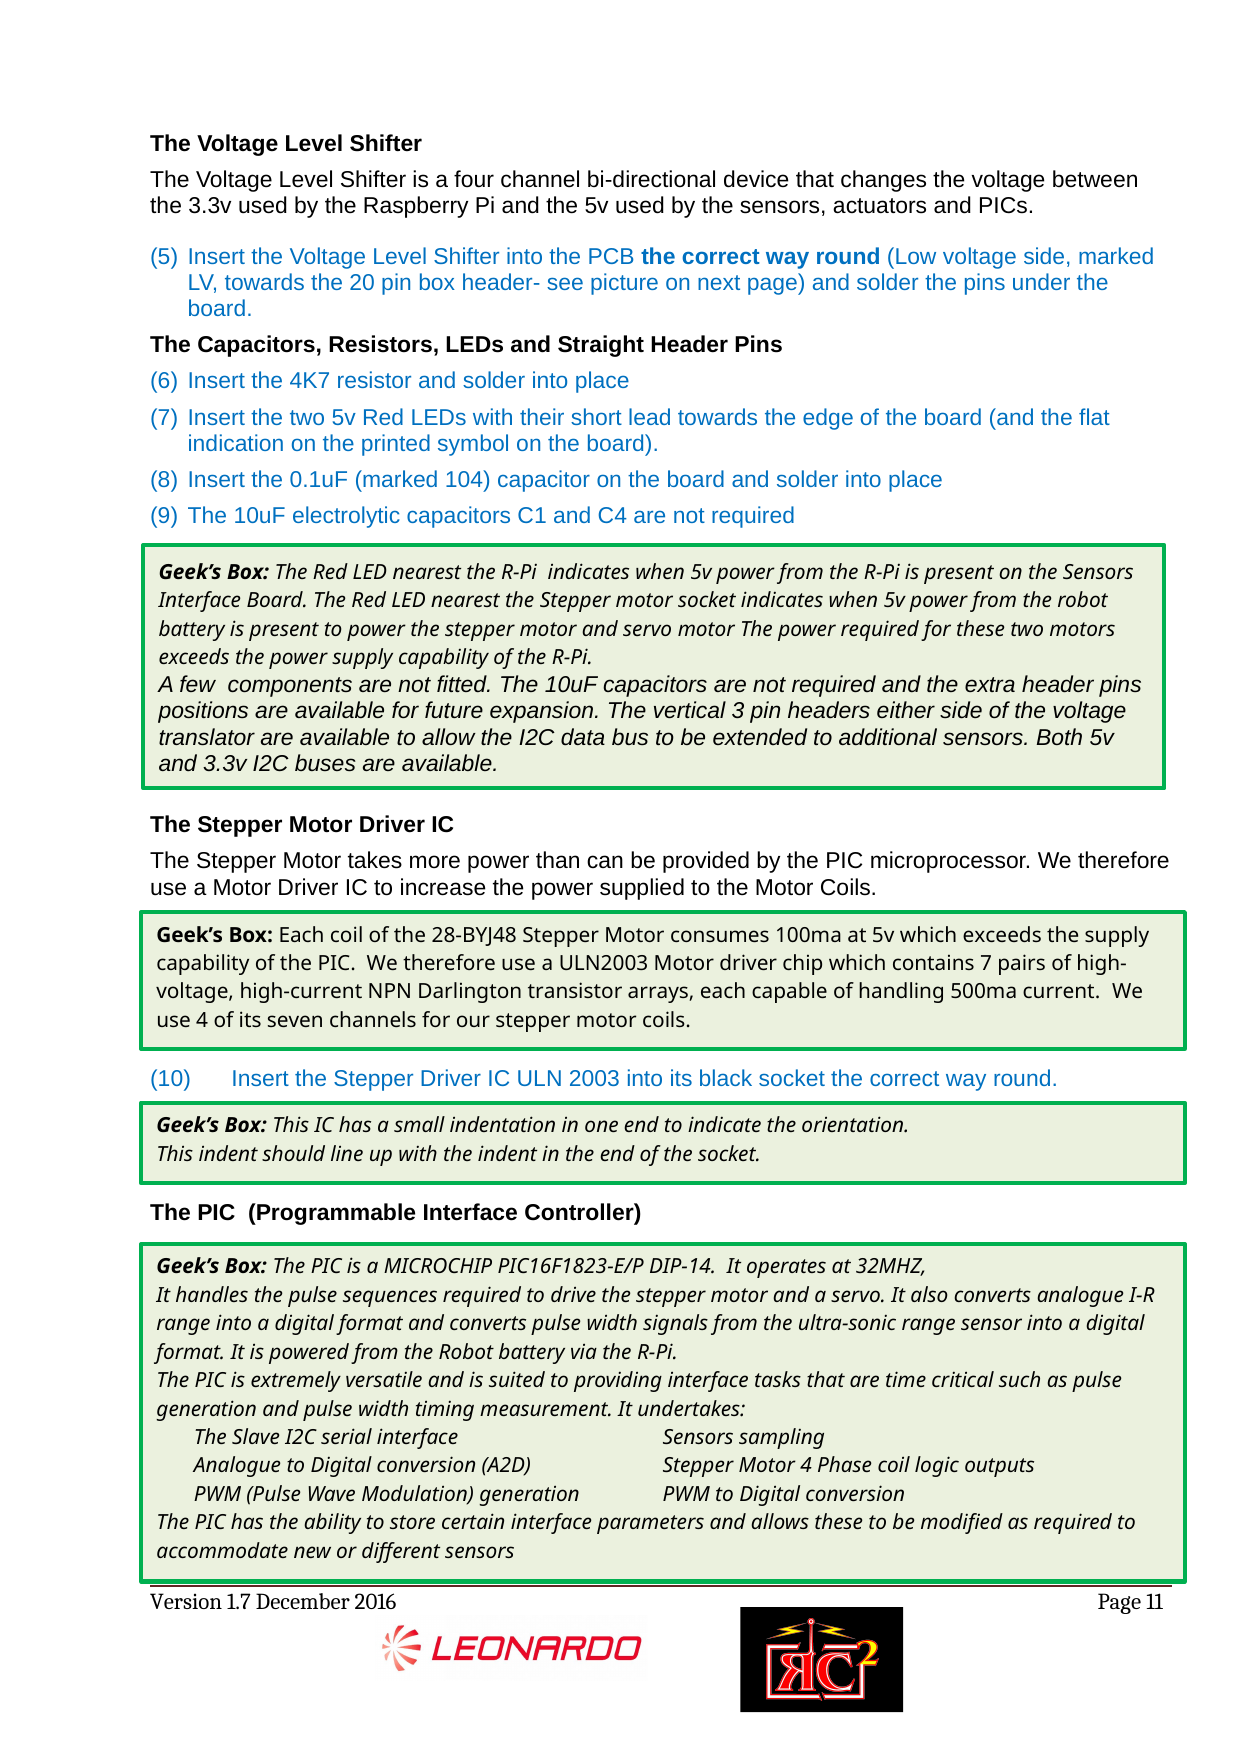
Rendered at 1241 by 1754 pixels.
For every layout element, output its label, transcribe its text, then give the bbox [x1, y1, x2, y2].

list The 10uF electrolytic capacitors C1 and C4 are not required [150, 502, 1172, 528]
text The Capacitors, Resistors, LEDs and Straight Header Pins [150, 331, 1172, 358]
list Insert the 4K7 resistor and solder into place [150, 367, 1172, 394]
list Insert the Voltage Level Shifter into the PCB the correct way round (Low voltage side, marked LV, towards the 20 pin box header- see picture on next page) and solder the pins under the board. [150, 243, 1172, 322]
list Insert the Stepper Driver IC ULN 2003 into its black socket the correct way round. [150, 1065, 1172, 1091]
picture [375, 1615, 648, 1681]
text The Voltage Level Shifter is a four channel bi-directional device that changes the voltage between the 3.3v used by the Raspberry Pi and the 5v used by the sensors, actuators and PICs. [150, 166, 1172, 219]
text The Voltage Level Shifter [150, 130, 1172, 156]
text The Stepper Motor Driver IC [150, 811, 1172, 837]
list Insert the 0.1uF (marked 104) capacitor on the board and solder into place [150, 466, 1172, 492]
text The PIC (Programmable Interface Controller) [150, 1199, 1172, 1226]
picture [766, 1618, 879, 1701]
list Insert the two 5v Red LEDs with their short lead towards the edge of the board (and the flat indication on the printed symbol on the board). [150, 403, 1172, 456]
text The Stepper Motor takes more power than can be provided by the PIC microprocessor. We therefore use a Motor Driver IC to increase the power supplied to the Motor Coils. [150, 847, 1172, 900]
